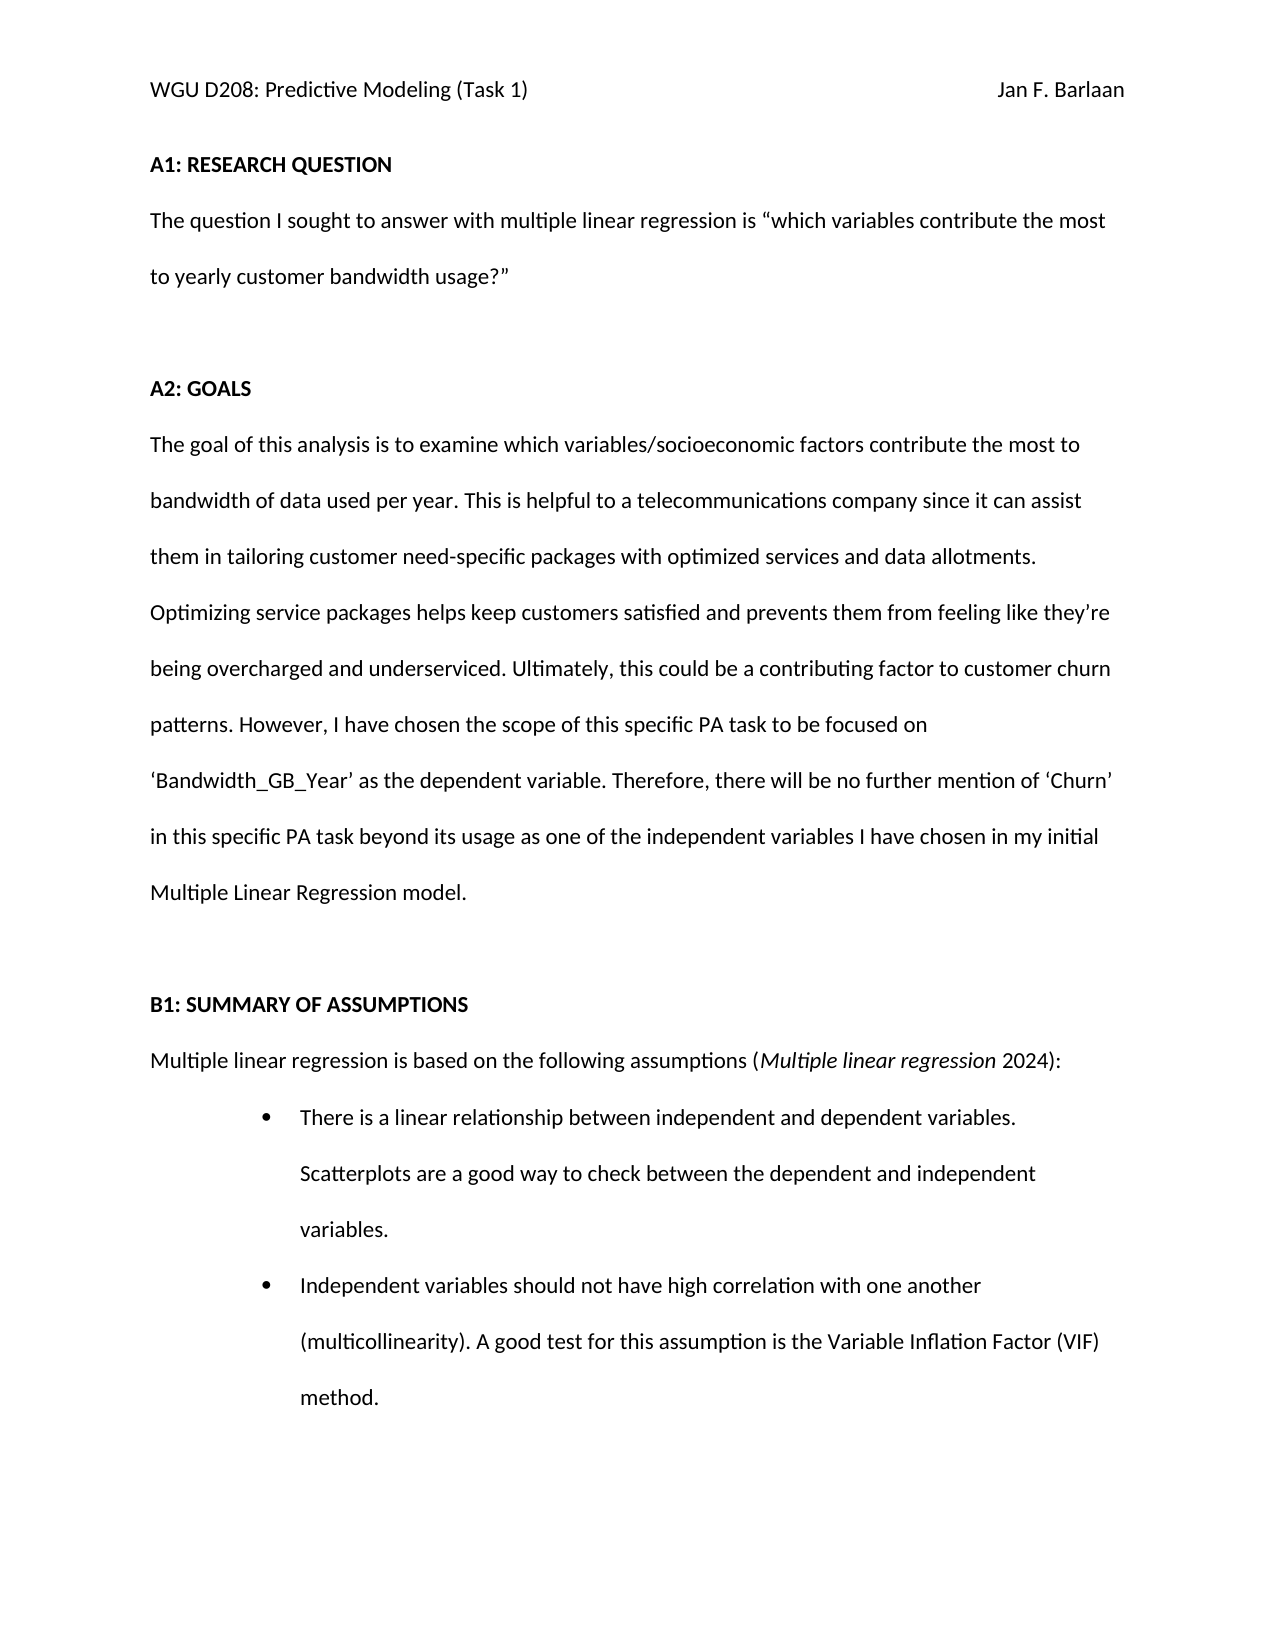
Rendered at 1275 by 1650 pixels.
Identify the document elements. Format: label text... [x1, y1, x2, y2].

text The goal of this analysis is to examine which variables/socioeconomic factors contribute the most to bandwidth of data used per year. This is helpful to a telecommunications company since it can assist them in tailoring customer need-specific packages with optimized services and data allotments. Optimizing service packages helps keep customers satisfied and prevents them from feeling like they’re being overcharged and underserviced. Ultimately, this could be a contributing factor to customer churn patterns. However, I have chosen the scope of this specific PA task to be focused on ‘Bandwidth_GB_Year’ as the dependent variable. Therefore, there will be no further mention of ‘Churn’ in this specific PA task beyond its usage as one of the independent variables I have chosen in my initial Multiple Linear Regression model. [150, 430, 1125, 907]
text Multiple linear regression is based on the following assumptions (Multiple linear regression 2024): [150, 1047, 1125, 1075]
text The question I sought to answer with multiple linear regression is “which variables contribute the most to yearly customer bandwidth usage?” [150, 206, 1125, 290]
text A2: GOALS [150, 374, 1125, 402]
text B1: SUMMARY OF ASSUMPTIONS [150, 991, 1125, 1019]
text A1: RESEARCH QUESTION [150, 150, 1125, 178]
list There is a linear relationship between independent and dependent variables. Scatterplots are a good way to check between the dependent and independent variables. [262, 1103, 1125, 1243]
list Independent variables should not have high correlation with one another (multicollinearity). A good test for this assumption is the Variable Inflation Factor (VIF) method. [262, 1271, 1125, 1411]
